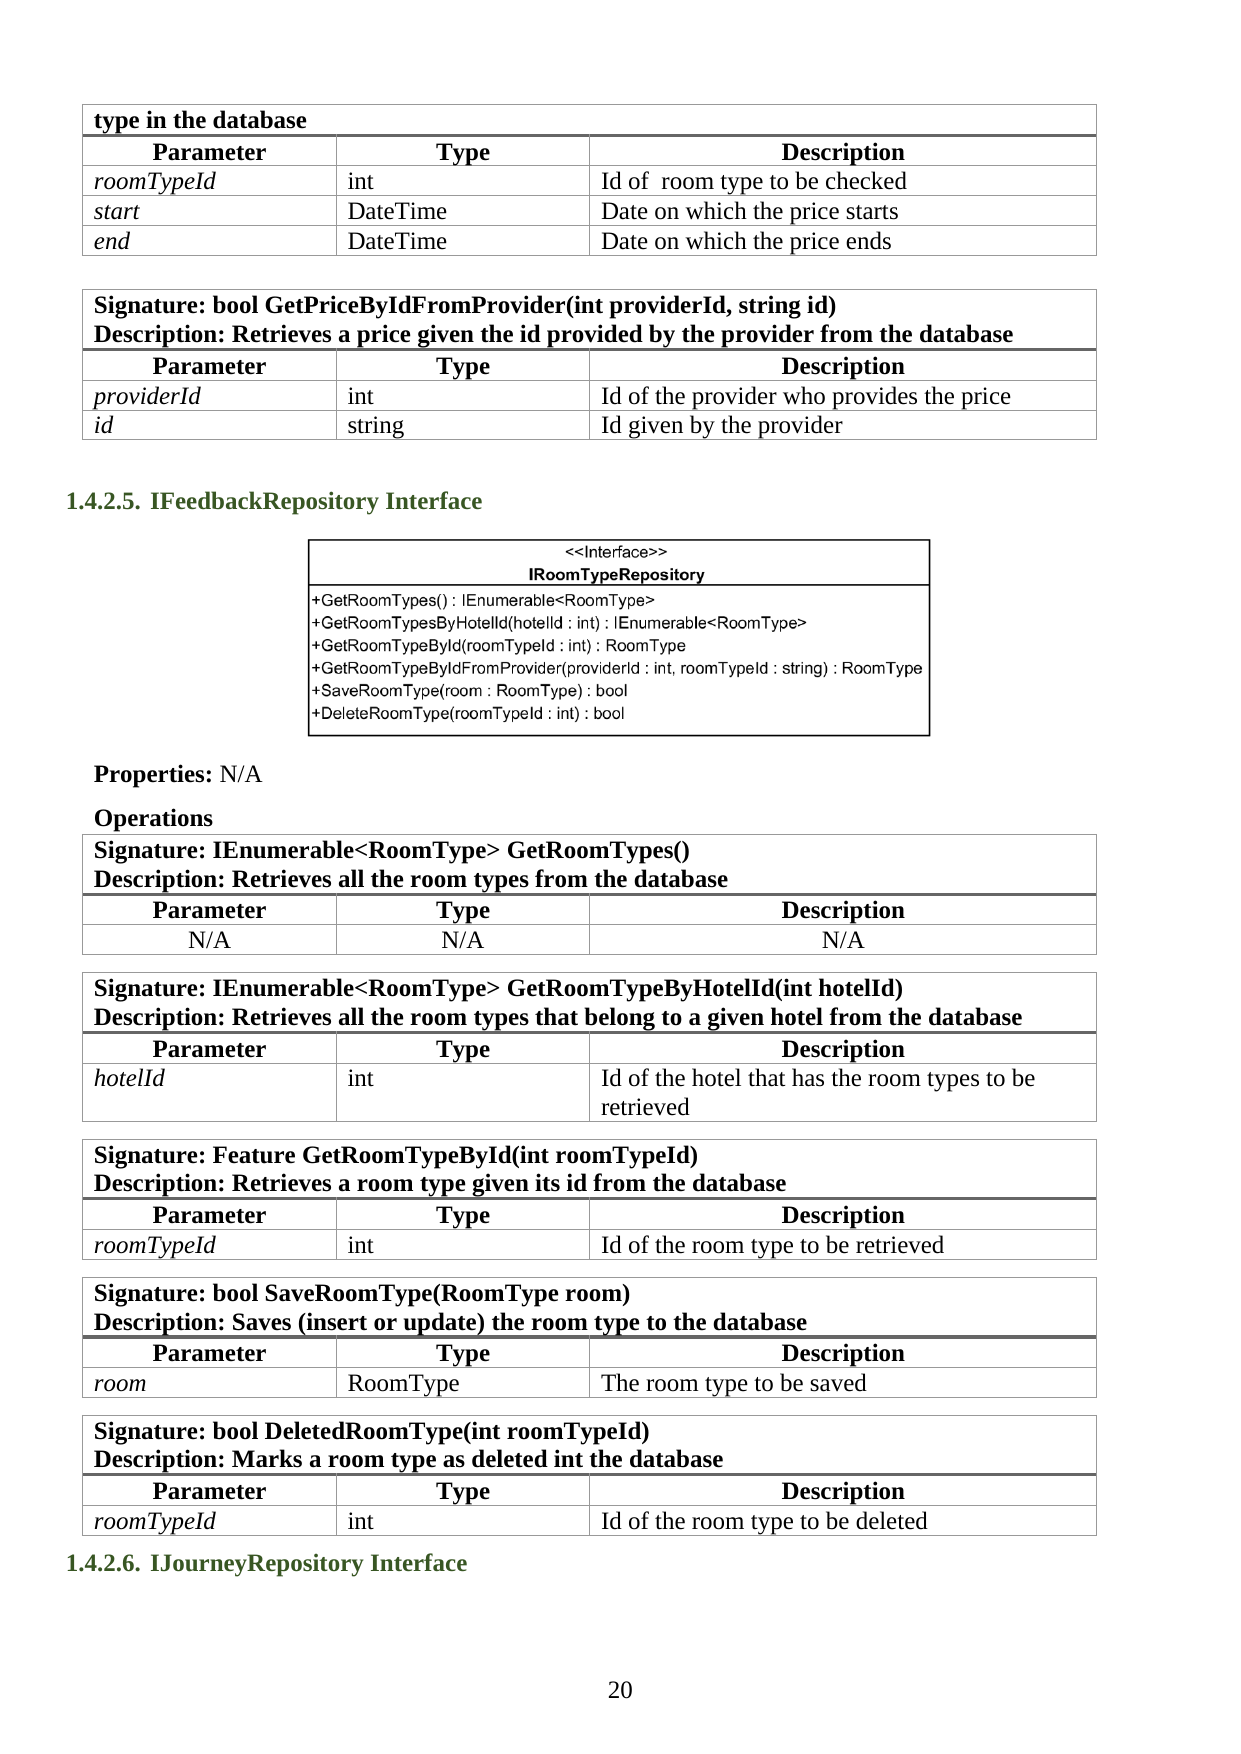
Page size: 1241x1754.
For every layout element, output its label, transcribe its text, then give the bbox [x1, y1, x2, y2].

table_cell Type [337, 1034, 589, 1062]
table_cell Parameter [83, 351, 336, 380]
table_cell Id of room type to be checked [590, 166, 1096, 195]
table_cell Description [590, 896, 1096, 924]
table_cell Description [590, 1034, 1096, 1062]
table_cell int [337, 166, 589, 195]
picture [305, 530, 935, 741]
table_cell Description [590, 1200, 1096, 1229]
table_cell Type [337, 896, 589, 924]
table_cell RoomType [337, 1368, 589, 1397]
table_cell Parameter [83, 1476, 336, 1505]
table_cell int [337, 381, 589, 409]
table_header Signature: bool DeletedRoomType(int roomTypeId) Description: Marks a room type as deleted int the database [83, 1416, 1096, 1473]
table_cell Date on which the price starts [590, 196, 1096, 225]
table_cell Id of the room type to be retrieved [590, 1230, 1096, 1259]
table_cell string [337, 411, 589, 439]
table_cell Id of the hotel that has the room types to be retrieved [590, 1064, 1096, 1121]
table_header Signature: IEnumerable<RoomType> GetRoomTypeByHotelId(int hotelId) Description: Retrieves all the room types that belong to a given hotel from the database [83, 973, 1096, 1031]
table_cell Description [590, 1339, 1096, 1367]
table_cell Type [337, 351, 589, 380]
table_header Signature: IEnumerable<RoomType> GetRoomTypes() Description: Retrieves all the room types from the database [83, 835, 1096, 892]
subtitle IJourneyRepository Interface [141, 1548, 1146, 1577]
table_cell Type [337, 1339, 589, 1367]
table_cell Parameter [83, 1034, 336, 1062]
table_cell Type [337, 1476, 589, 1505]
table_cell int [337, 1064, 589, 1121]
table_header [83, 105, 1096, 133]
table_cell providerId [83, 381, 336, 409]
table_cell Parameter [83, 1200, 336, 1229]
table_cell N/A [590, 925, 1096, 954]
table_cell Description [590, 351, 1096, 380]
table_cell id [83, 411, 336, 439]
table_cell The room type to be saved [590, 1368, 1096, 1397]
table_cell roomTypeId [83, 1230, 336, 1259]
table_cell DateTime [337, 196, 589, 225]
text Operations [94, 803, 1146, 832]
table_header Signature: bool SaveRoomType(RoomType room) Description: Saves (insert or update) the room type to the database [83, 1278, 1096, 1335]
table_header Signature: bool GetPriceByIdFromProvider(int providerId, string id) Description: Retrieves a price given the id provided by the provider from the database [83, 290, 1096, 348]
table_cell hotelId [83, 1064, 336, 1121]
table_cell Parameter [83, 896, 336, 924]
table_cell room [83, 1368, 336, 1397]
subtitle IFeedbackRepository Interface [141, 486, 1146, 515]
table_cell roomTypeId [83, 166, 336, 195]
table_cell int [337, 1230, 589, 1259]
table_cell Date on which the price ends [590, 226, 1096, 255]
table_cell Id of the provider who provides the price [590, 381, 1096, 409]
table_cell N/A [83, 925, 336, 954]
table_cell end [83, 226, 336, 255]
text Properties: N/A [94, 759, 1146, 788]
table_cell Type [337, 137, 589, 165]
table_cell Parameter [83, 137, 336, 165]
table_cell roomTypeId [83, 1506, 336, 1535]
table_cell start [83, 196, 336, 225]
table_cell Description [590, 1476, 1096, 1505]
table_cell Parameter [83, 1339, 336, 1367]
table_cell Id given by the provider [590, 411, 1096, 439]
table_cell Description [590, 137, 1096, 165]
table_cell int [337, 1506, 589, 1535]
table_cell DateTime [337, 226, 589, 255]
table_cell Id of the room type to be deleted [590, 1506, 1096, 1535]
table_cell N/A [337, 925, 589, 954]
table_cell Type [337, 1200, 589, 1229]
table_header Signature: Feature GetRoomTypeById(int roomTypeId) Description: Retrieves a room type given its id from the database [83, 1140, 1096, 1197]
